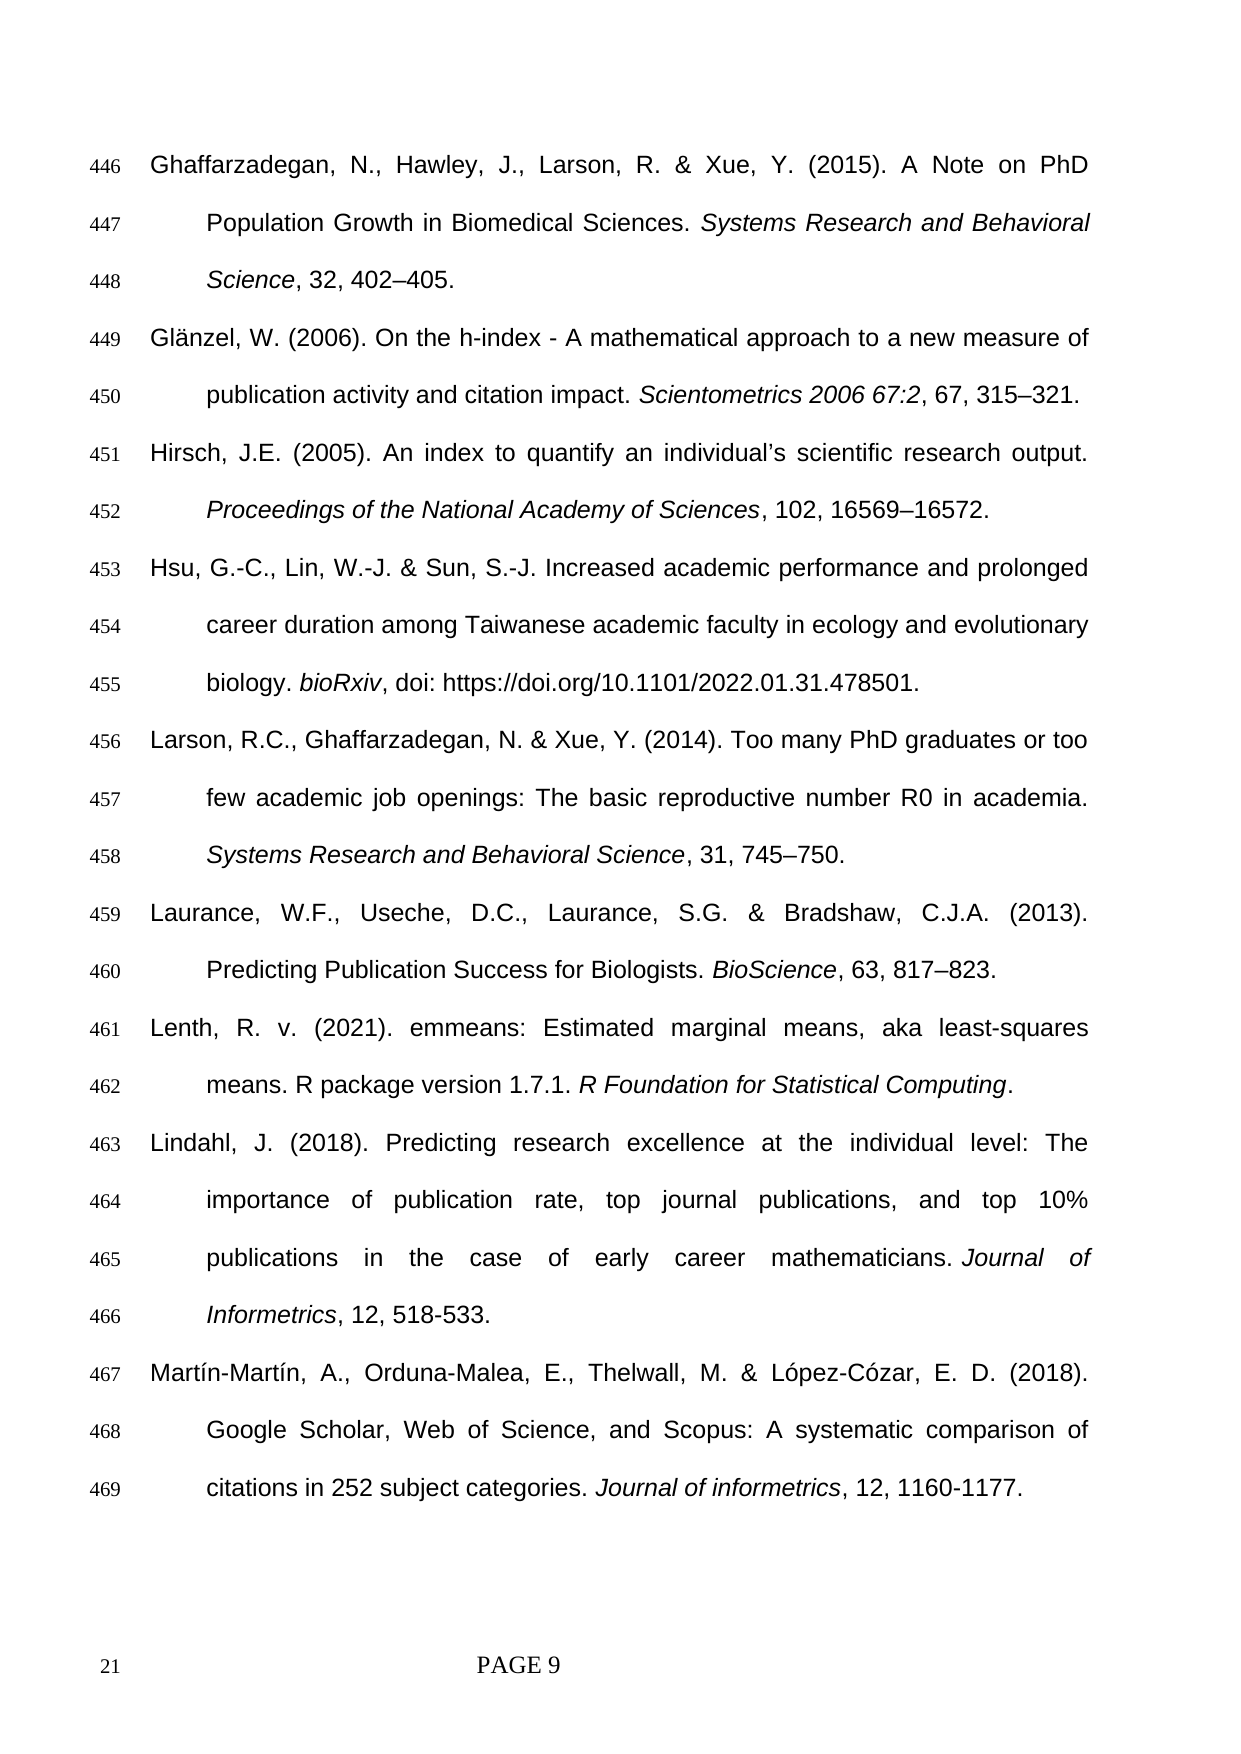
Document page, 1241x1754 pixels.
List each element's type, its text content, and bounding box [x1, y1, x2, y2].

text Lenth, R. v. (2021). emmeans: Estimated marginal means, aka least-squares means. R package version 1.7.1. R Foundation for Statistical Computing. [150, 1012, 1090, 1099]
text Glänzel, W. (2006). On the h-index - A mathematical approach to a new measure of publication activity and citation impact. Scientometrics 2006 67:2, 67, 315–321. [150, 322, 1090, 409]
text Hsu, G.-C., Lin, W.-J. & Sun, S.-J. Increased academic performance and prolonged career duration among Taiwanese academic faculty in ecology and evolutionary biology. bioRxiv, doi: https://doi.org/10.1101/2022.01.31.478501. [150, 552, 1090, 696]
text Larson, R.C., Ghaffarzadegan, N. & Xue, Y. (2014). Too many PhD graduates or too few academic job openings: The basic reproductive number R0 in academia. Systems Research and Behavioral Science, 31, 745–750. [150, 725, 1090, 869]
text Martín-Martín, A., Orduna-Malea, E., Thelwall, M. & López-Cózar, E. D. (2018). Google Scholar, Web of Science, and Scopus: A systematic comparison of citations in 252 subject categories. Journal of informetrics, 12, 1160-1177. [150, 1357, 1090, 1501]
text Laurance, W.F., Useche, D.C., Laurance, S.G. & Bradshaw, C.J.A. (2013). Predicting Publication Success for Biologists. BioScience, 63, 817–823. [150, 897, 1090, 984]
text Hirsch, J.E. (2005). An index to quantify an individual’s scientific research output. Proceedings of the National Academy of Sciences, 102, 16569–16572. [150, 437, 1090, 524]
text Ghaffarzadegan, N., Hawley, J., Larson, R. & Xue, Y. (2015). A Note on PhD Population Growth in Biomedical Sciences. Systems Research and Behavioral Science, 32, 402–405. [150, 150, 1090, 294]
text Lindahl, J. (2018). Predicting research excellence at the individual level: The importance of publication rate, top journal publications, and top 10% publications in the case of early career mathematicians. Journal of Informetrics, 12, 518-533. [150, 1127, 1090, 1329]
